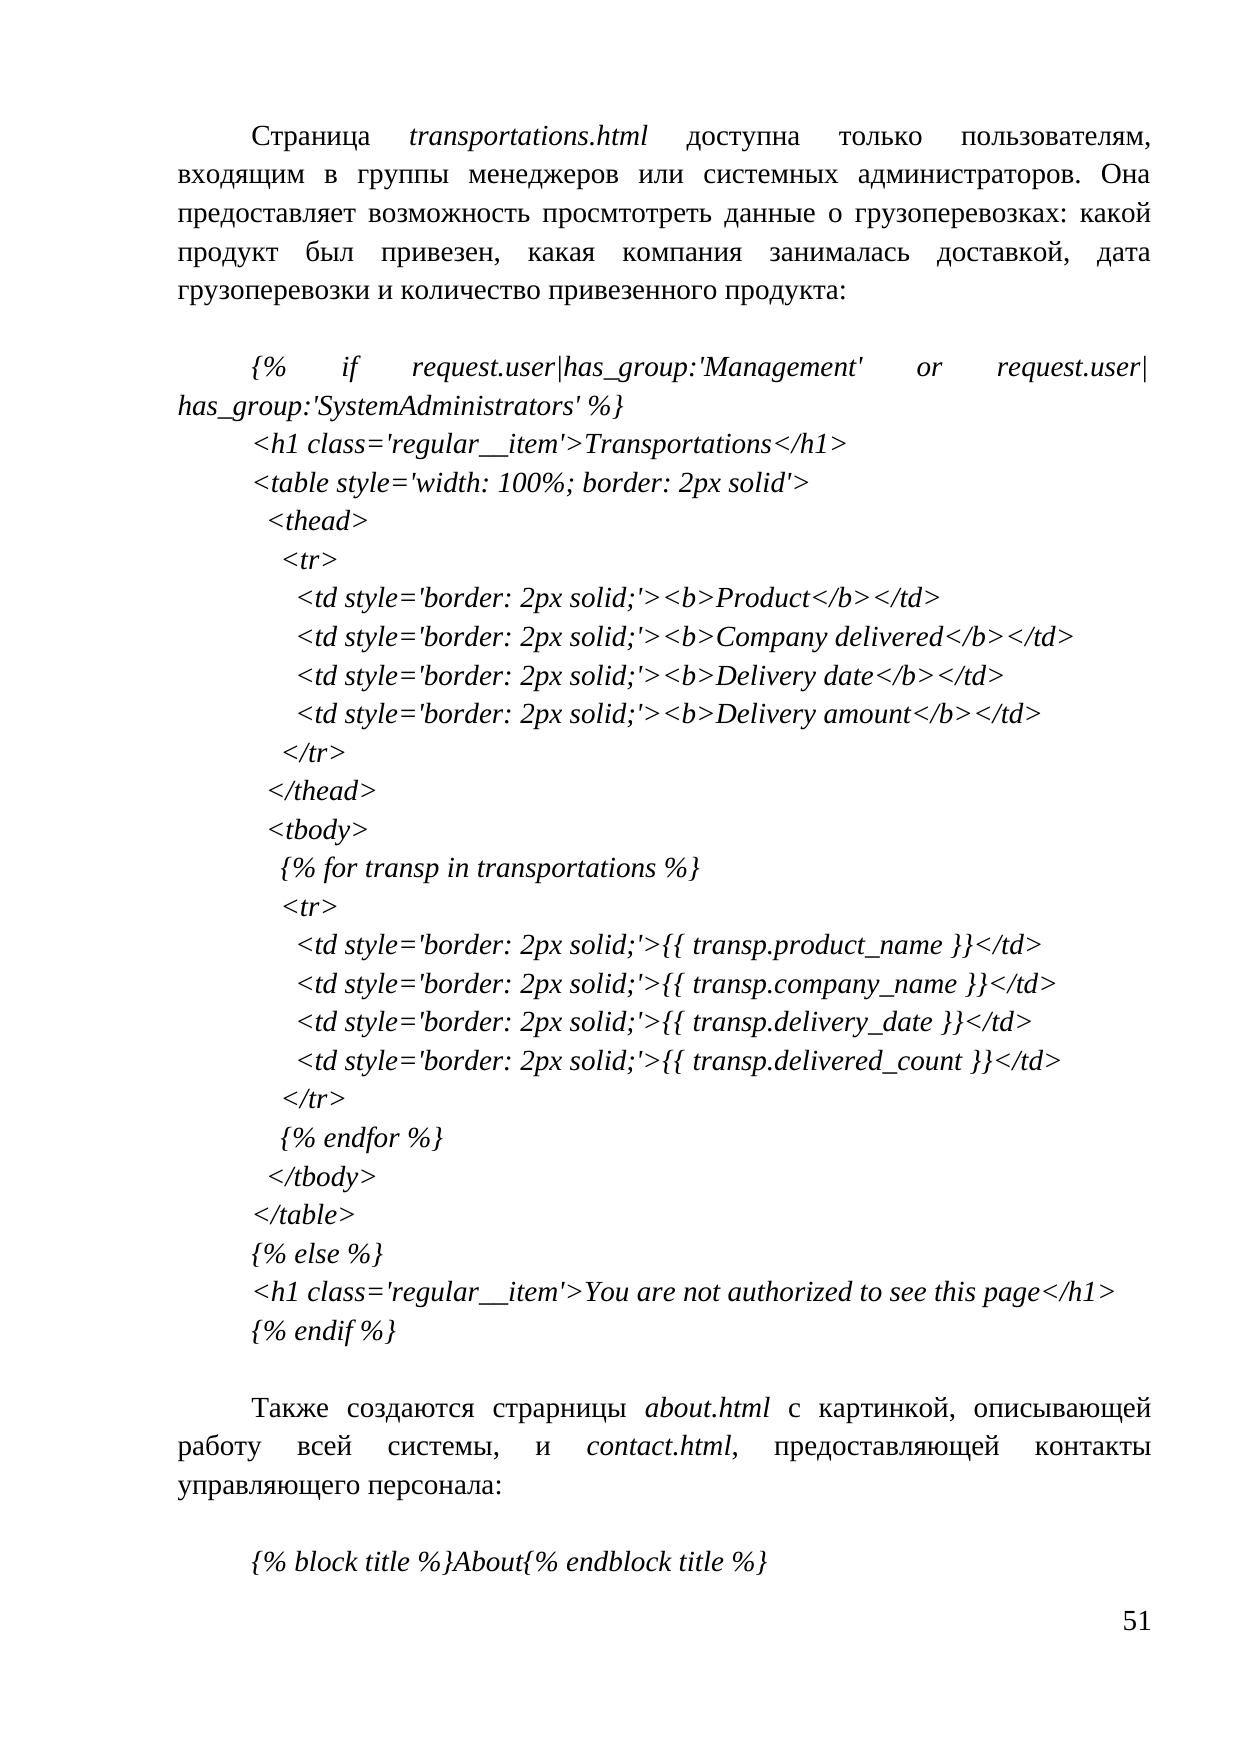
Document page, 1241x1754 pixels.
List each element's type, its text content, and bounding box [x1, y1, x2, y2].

text {% if request.user|has_group:'Management' or request.user|has_group:'SystemAdministrators' %} [177, 349, 1152, 421]
text <td style='border: 2px solid;'>{{ transp.delivery_date }}</td> [177, 1004, 1152, 1038]
text <h1 class='regular__item'>Transportations</h1> [177, 426, 1152, 460]
text </tr> [177, 1082, 1152, 1115]
text <tr> [177, 542, 1152, 576]
text {% for transp in transportations %} [177, 850, 1152, 884]
text <h1 class='regular__item'>You are not authorized to see this page</h1> [177, 1274, 1152, 1308]
text </thead> [177, 773, 1152, 807]
text {% endfor %} [177, 1120, 1152, 1154]
text <td style='border: 2px solid;'>{{ transp.product_name }}</td> [177, 927, 1152, 961]
text Страница transportations.html доступна только пользователям, входящим в группы менеджеров или системных администраторов. Она предоставляет возможность просмтотреть данные о грузоперевозках: какой продукт был привезен, какая компания занималась доставкой, дата грузоперевозки и количество привезенного продукта: [177, 118, 1152, 306]
text <tr> [177, 889, 1152, 922]
text </tr> [177, 735, 1152, 768]
text Также создаются страрницы about.html с картинкой, описывающей работу всей системы, и contact.html, предоставляющей контакты управляющего персонала: [177, 1390, 1152, 1501]
text <tbody> [177, 812, 1152, 845]
text <td style='border: 2px solid;'>{{ transp.company_name }}</td> [177, 966, 1152, 999]
text {% else %} [177, 1236, 1152, 1269]
text </table> [177, 1197, 1152, 1231]
text {% endif %} [177, 1313, 1152, 1346]
text <td style='border: 2px solid;'>{{ transp.delivered_count }}</td> [177, 1043, 1152, 1077]
text <td style='border: 2px solid;'><b>Company delivered</b></td> [177, 619, 1152, 653]
text <td style='border: 2px solid;'><b>Delivery amount</b></td> [177, 696, 1152, 730]
text </tbody> [177, 1159, 1152, 1192]
text <table style='width: 100%; border: 2px solid'> [177, 465, 1152, 498]
text {% block title %}About{% endblock title %} [177, 1544, 1152, 1578]
text <td style='border: 2px solid;'><b>Product</b></td> [177, 581, 1152, 614]
text <td style='border: 2px solid;'><b>Delivery date</b></td> [177, 658, 1152, 691]
text <thead> [177, 503, 1152, 537]
